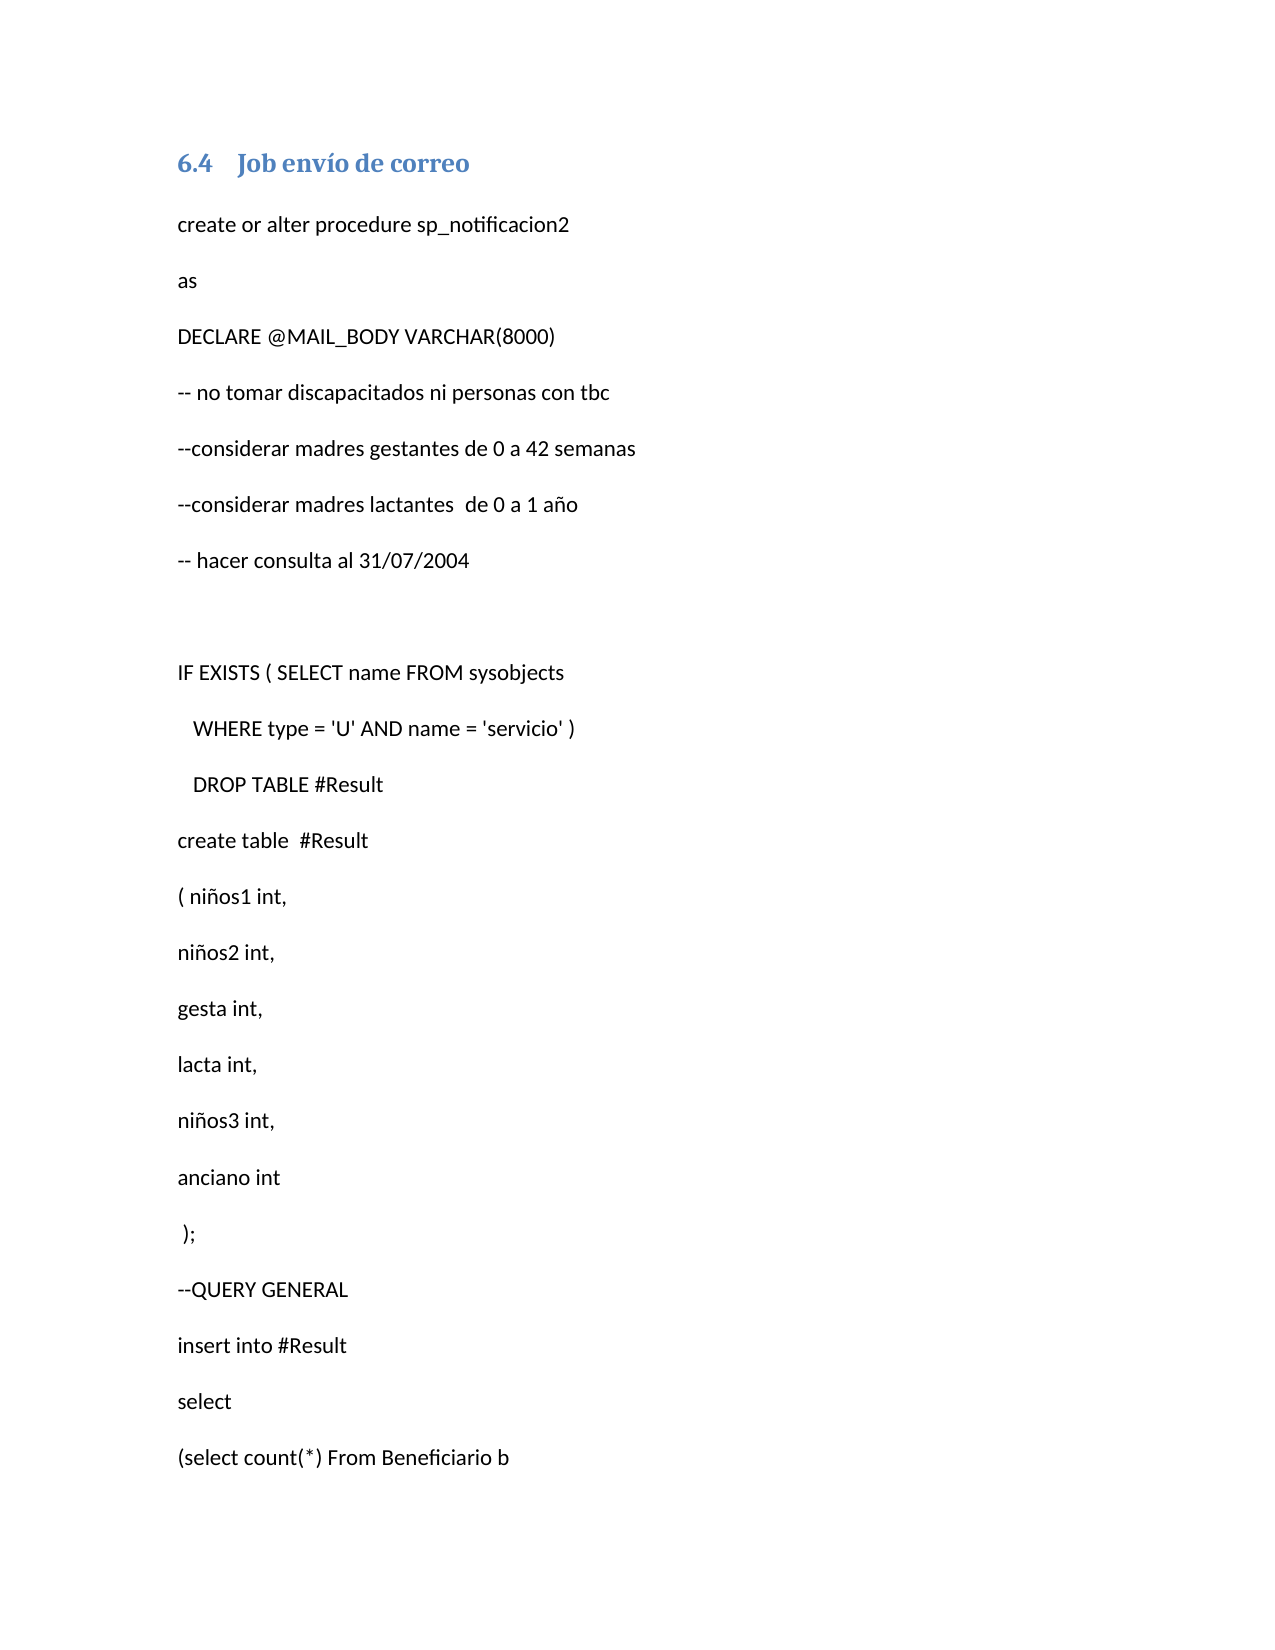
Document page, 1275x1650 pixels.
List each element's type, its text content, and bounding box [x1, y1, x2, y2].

subtitle Job envío de correo [177, 148, 1098, 179]
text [177, 210, 1098, 1471]
